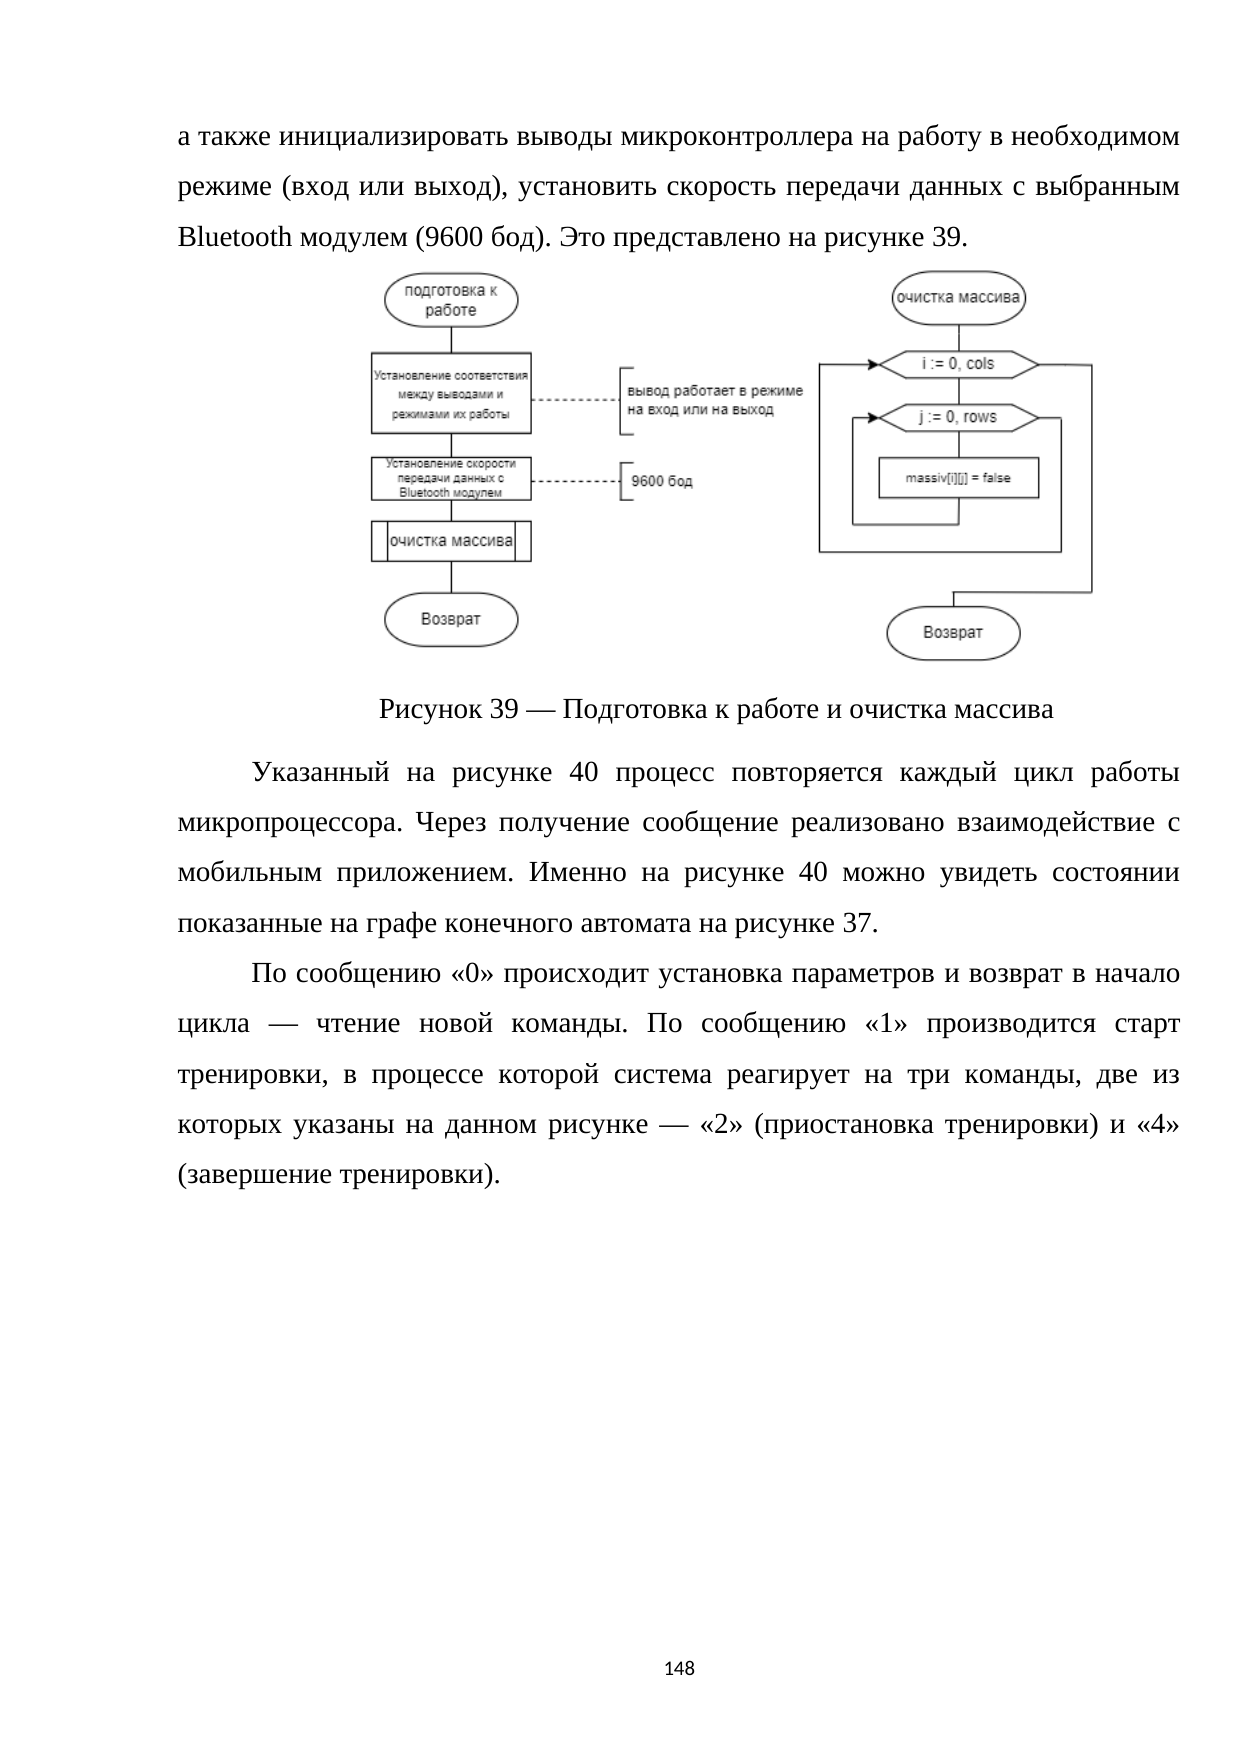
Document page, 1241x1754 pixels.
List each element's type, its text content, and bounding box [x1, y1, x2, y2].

text Указанный на рисунке 40 процесс повторяется каждый цикл работы микропроцессора. Через получение сообщение реализовано взаимодействие с мобильным приложением. Именно на рисунке 40 можно увидеть состоянии показанные на графе конечного автомата на рисунке 37. [177, 754, 1181, 938]
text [177, 118, 1181, 252]
text Рисунок 39 — Подготовка к работе и очистка массива [177, 691, 1181, 724]
picture [326, 269, 1106, 666]
text По сообщению «0» происходит установка параметров и возврат в начало цикла — чтение новой команды. По сообщению «1» производится старт тренировки, в процессе которой система реагирует на три команды, две из которых указаны на данном рисунке — «2» (приостановка тренировки) и «4» (завершение тренировки). [177, 955, 1181, 1190]
